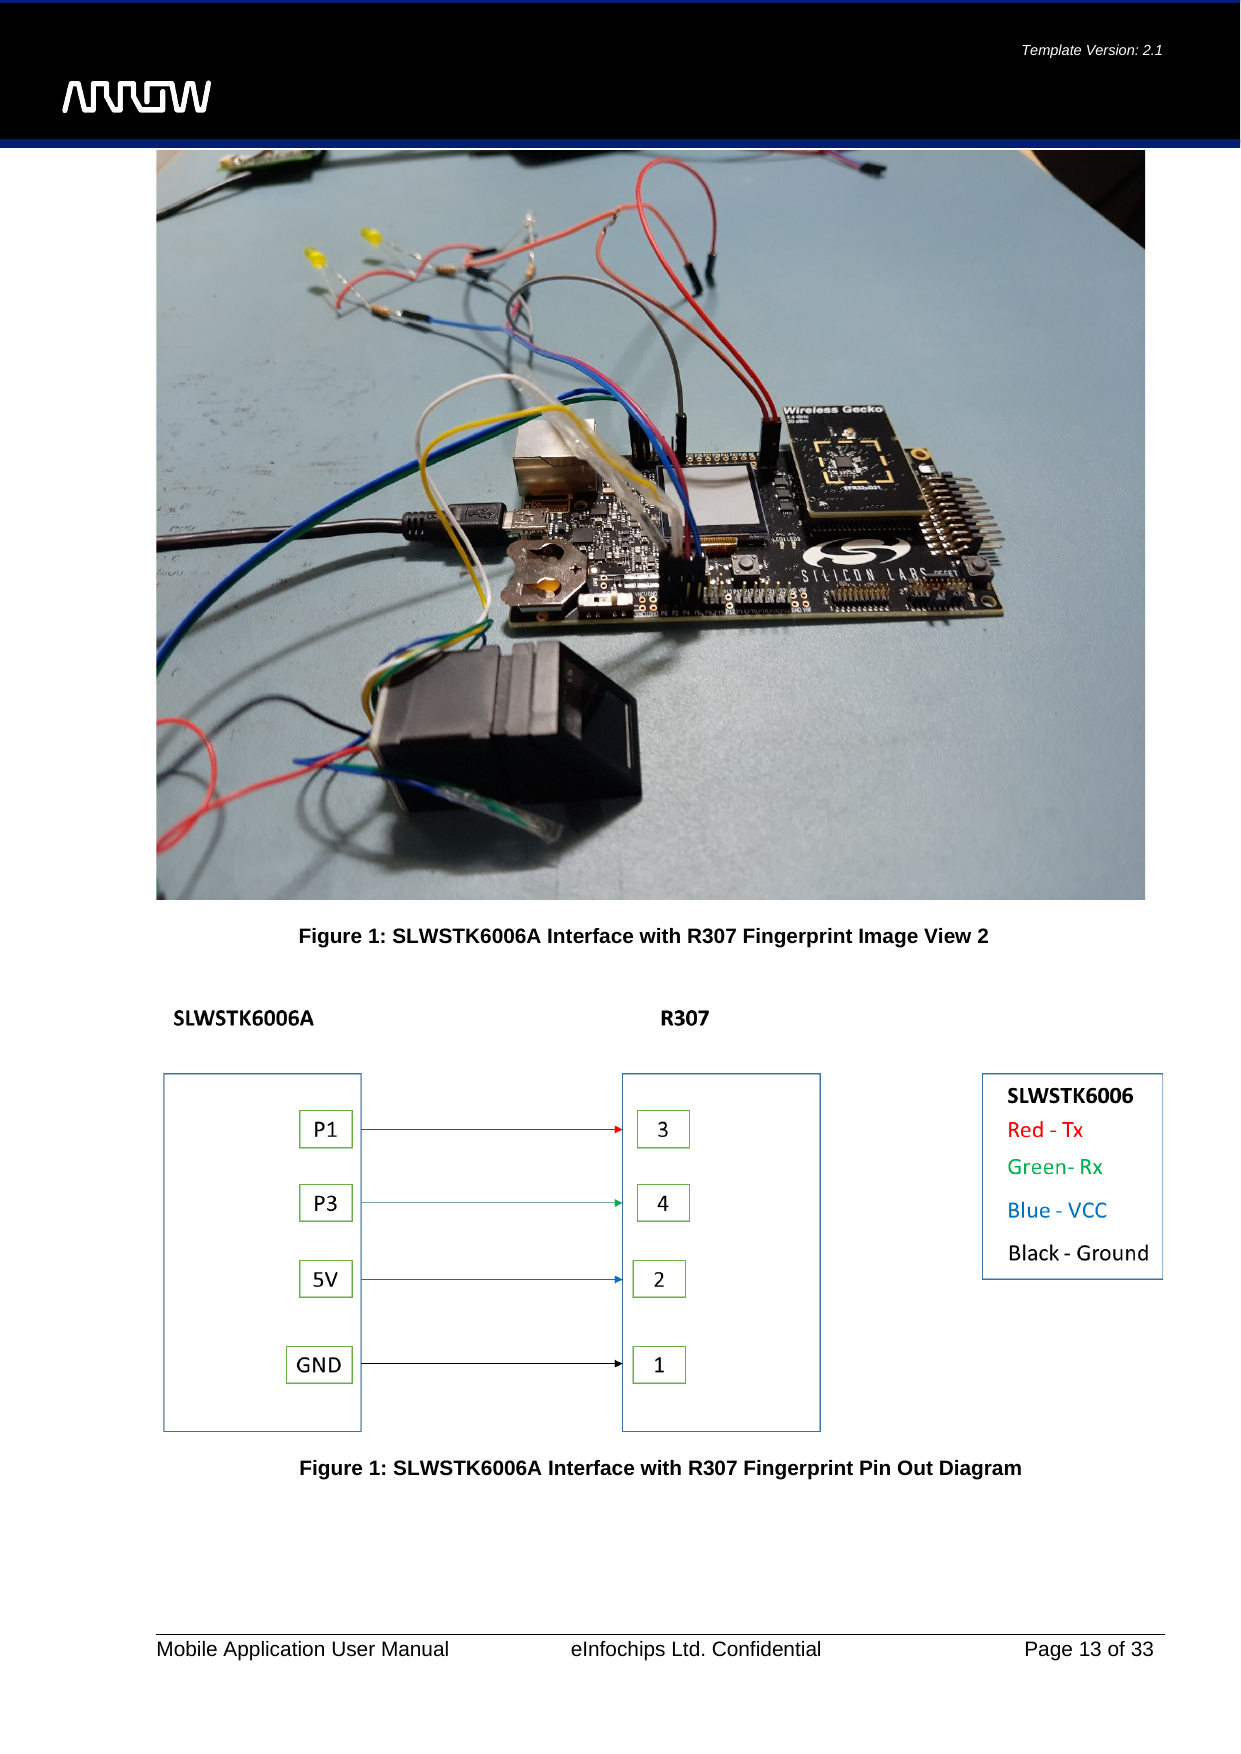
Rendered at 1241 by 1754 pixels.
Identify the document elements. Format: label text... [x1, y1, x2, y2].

text Figure 4: SLWSTK6006A Interface with R307 Fingerprint Image View 2 [156, 924, 1131, 948]
text Figure 5: SLWSTK6006A Interface with R307 Fingerprint Pin Out Diagram [156, 1456, 1165, 1480]
picture [158, 995, 1164, 1432]
picture [37, 49, 236, 144]
picture [156, 150, 1146, 900]
